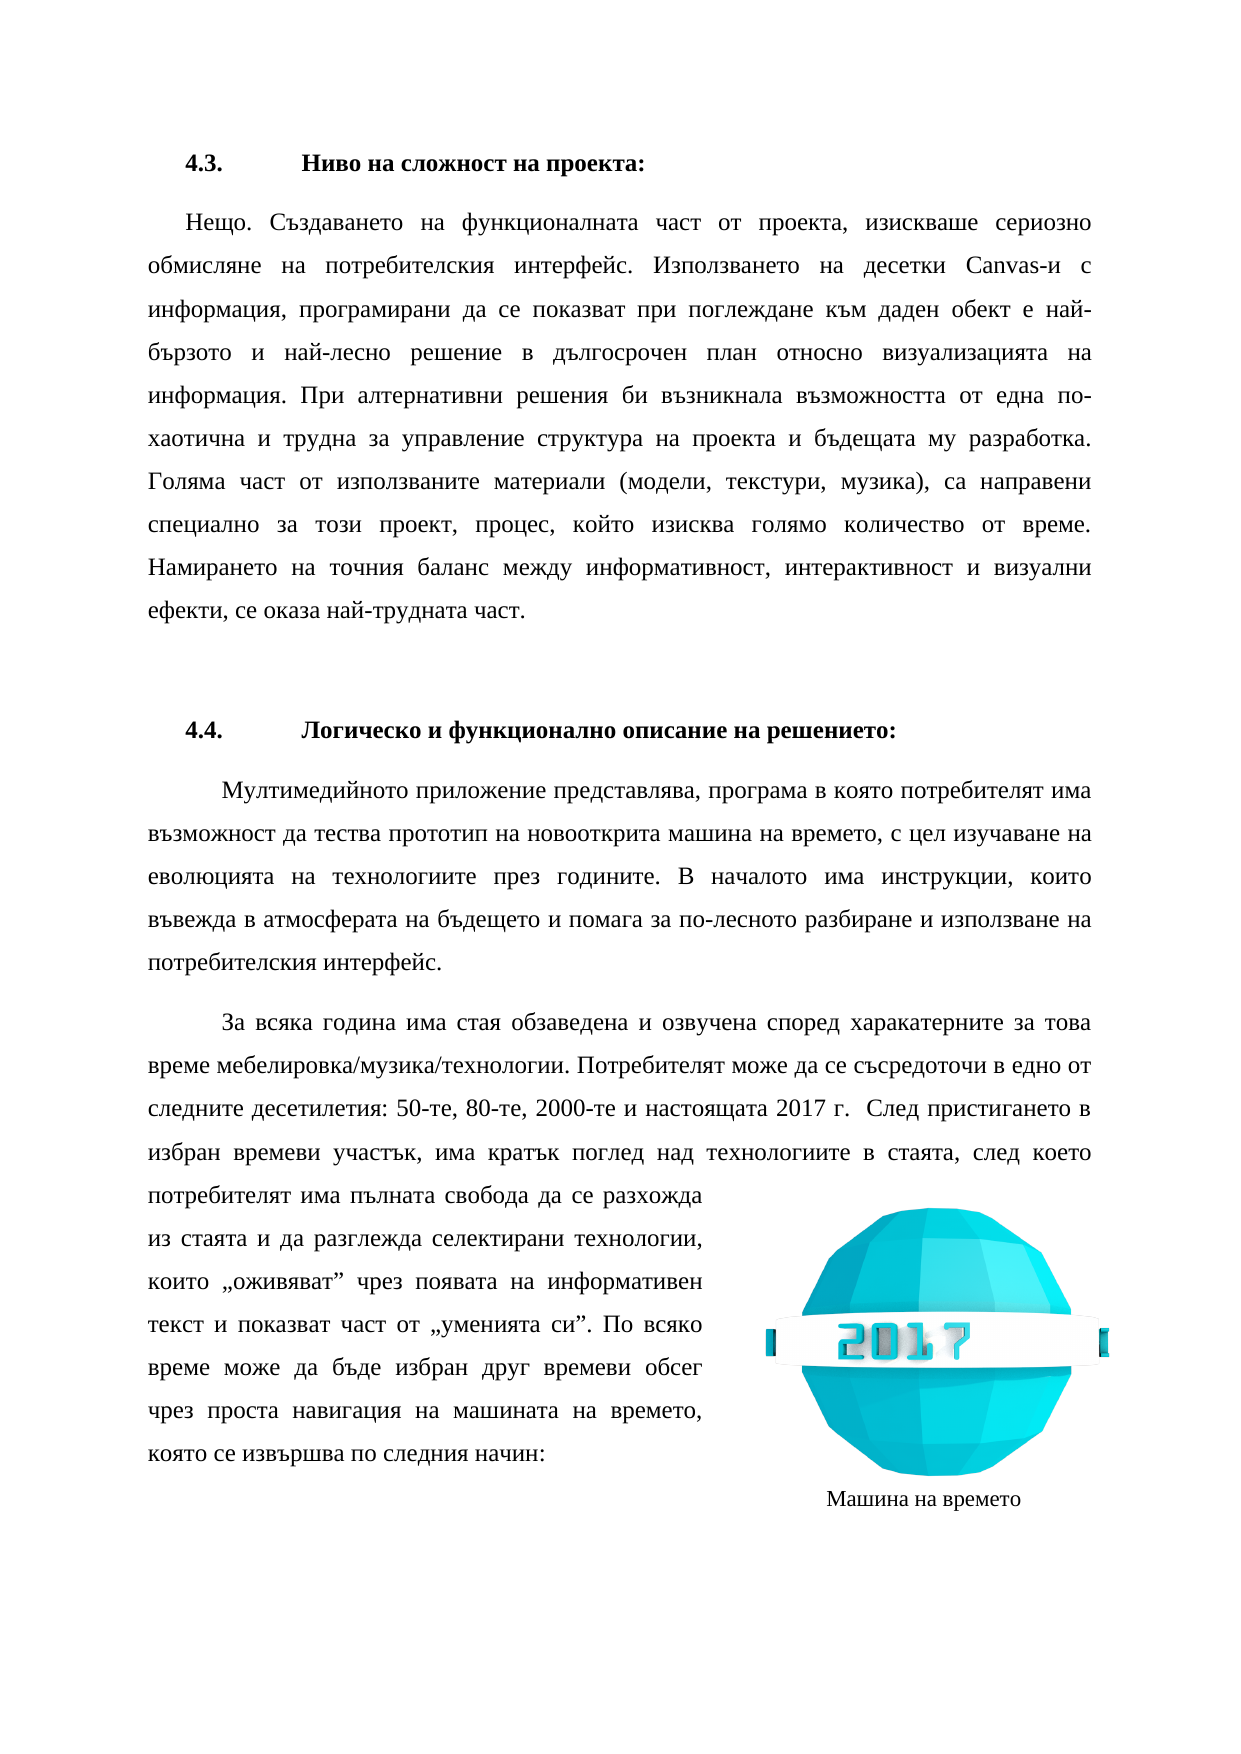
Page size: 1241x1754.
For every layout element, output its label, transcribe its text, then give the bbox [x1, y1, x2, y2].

text За всяка година има стая обзаведена и озвучена според харакатерните за това време мебелировка/музика/технологии. Потребителят може да се съсредоточи в едно от следните десетилетия: 50-те, 80-те, 2000-те и настоящата 2017 г. След пристигането в избран времеви участък, има кратък поглед над технологиите в стаята, след което потребителят има пълната свобода да се разхожда из стаята и да разглежда селектирани технологии, които „оживяват” чрез появата на информативен текст и показват част от „уменията си”. По всяко време може да бъде избран друг времеви обсег чрез проста навигация на машината на времето, която се извършва по следния начин: [148, 1007, 1093, 1467]
list Ниво на сложност на проекта: [185, 148, 1093, 176]
text Мултимедийното приложение представлява, програма в която потребителят има възможност да тества прототип на новооткрита машина на времето, с цел изучаване на еволюцията на технологиите през годините. В началото има инструкции, които въвежда в атмосферата на бъдещето и помага за по-лесното разбиране и използване на потребителския интерфейс. [148, 775, 1093, 976]
picture [703, 1194, 1162, 1486]
text Нещо. Създаването на функционалната част от проекта, изискваше сериозно обмисляне на потребителския интерфейс. Използването на десетки Canvas-и с информация, програмирани да се показват при поглеждане към даден обект е най-бързото и най-лесно решение в дългосрочен план относно визуализацията на информация. При алтернативни решения би възникнала възможността от една по-хаотична и трудна за управление структура на проекта и бъдещата му разработка. Голяма част от използваните материали (модели, текстури, музика), са направени специално за този проект, процес, който изисква голямо количество от време. Намирането на точния баланс между информативност, интерактивност и визуални ефекти, се оказа най-трудната част. [148, 207, 1093, 624]
list Логическо и функционално описание на решението: [185, 715, 1093, 744]
